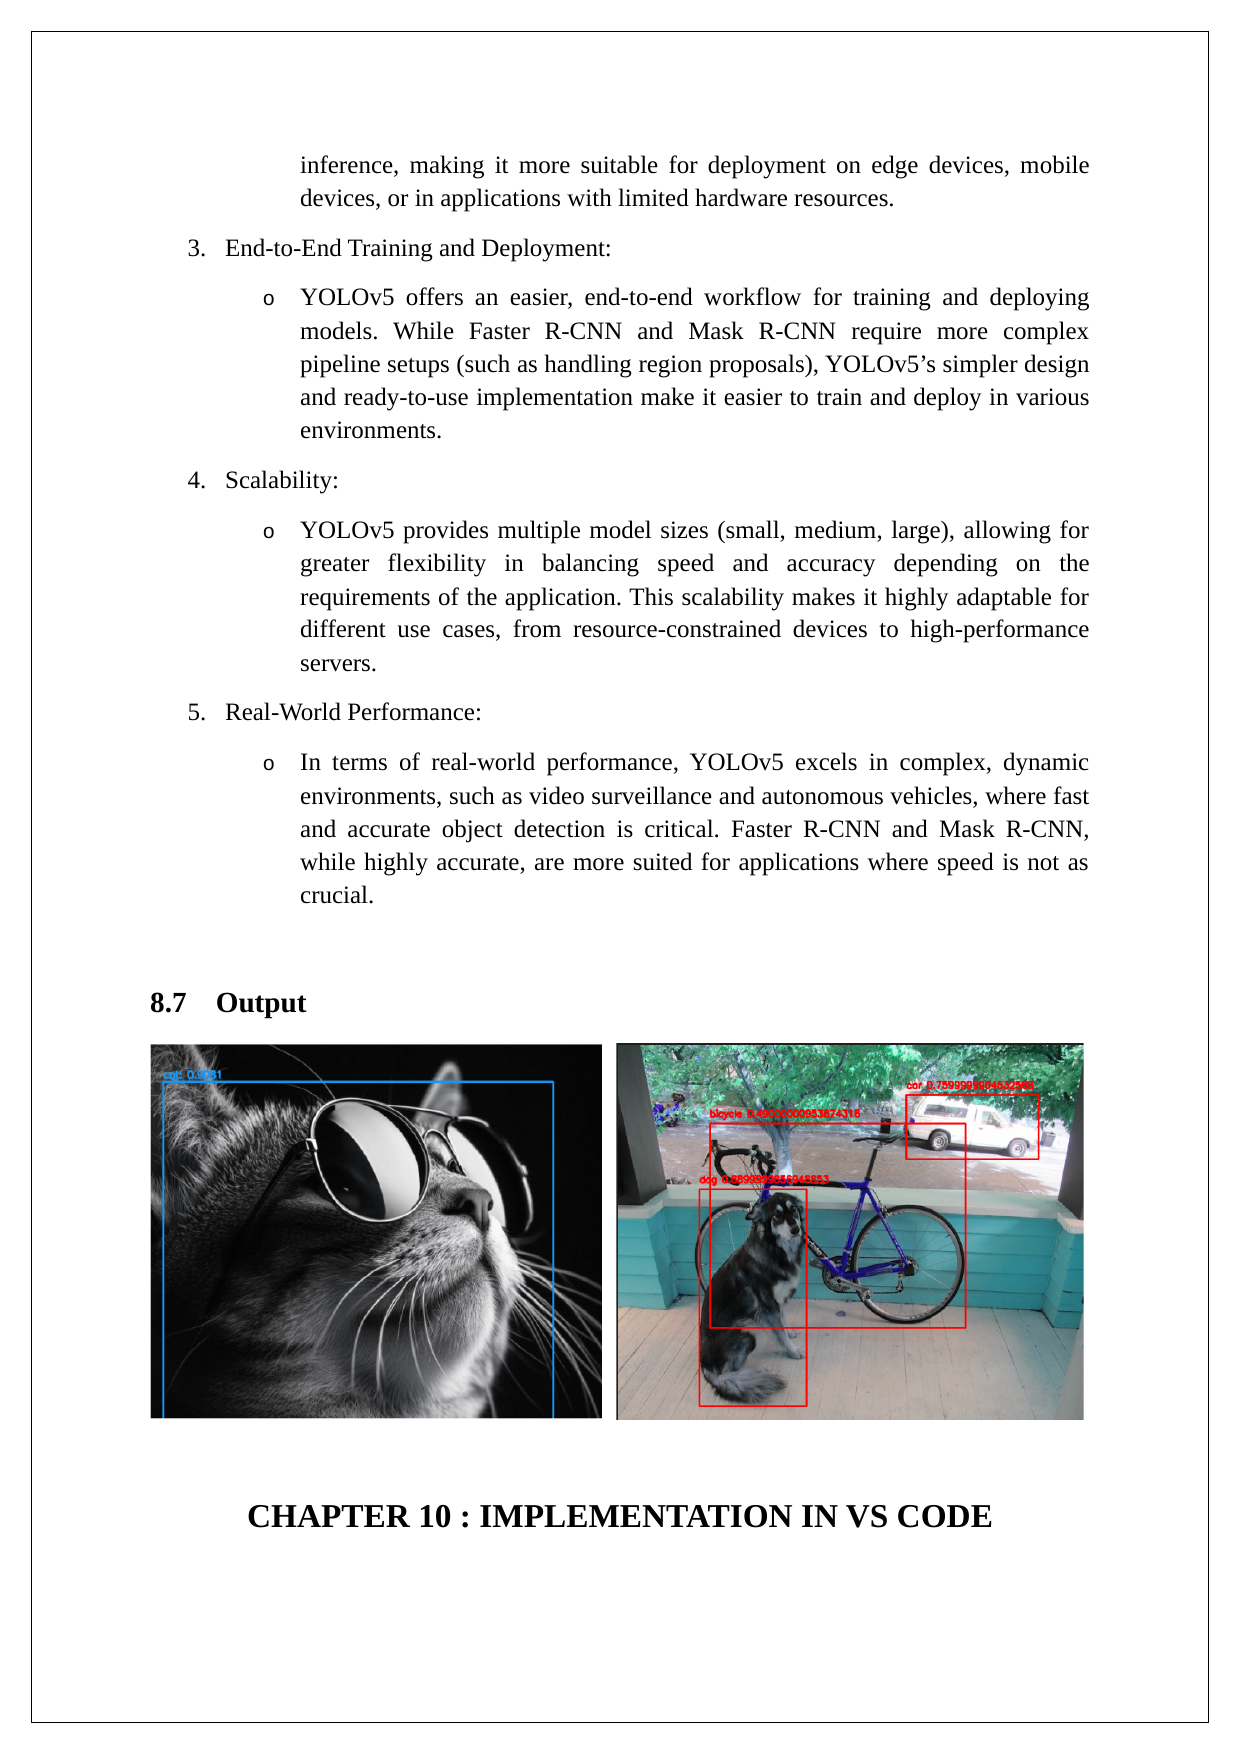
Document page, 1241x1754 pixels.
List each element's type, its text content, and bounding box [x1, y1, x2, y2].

list YOLOv5 provides multiple model sizes (small, medium, large), allowing for greater flexibility in balancing speed and accuracy depending on the requirements of the application. This scalability makes it highly adaptable for different use cases, from resource-constrained devices to high-performance servers. [262, 515, 1090, 676]
list In terms of real-world performance, YOLOv5 excels in complex, dynamic environments, such as video surveillance and autonomous vehicles, where fast and accurate object detection is critical. Faster R-CNN and Mask R-CNN, while highly accurate, are more suited for applications where speed is not as crucial. [262, 747, 1090, 909]
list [262, 150, 1090, 212]
text CHAPTER 10 : IMPLEMENTATION IN VS CODE [150, 1497, 1090, 1535]
text 8.7 Output [150, 985, 1090, 1018]
list End-to-End Training and Deployment: [187, 233, 1090, 261]
list Scalability: [187, 465, 1090, 494]
picture [616, 1043, 1084, 1420]
picture [150, 1040, 602, 1420]
list YOLOv5 offers an easier, end-to-end workflow for training and deploying models. While Faster R-CNN and Mask R-CNN require more complex pipeline setups (such as handling region proposals), YOLOv5’s simpler design and ready-to-use implementation make it easier to train and deploy in various environments. [262, 282, 1090, 444]
list Real-World Performance: [187, 697, 1090, 726]
